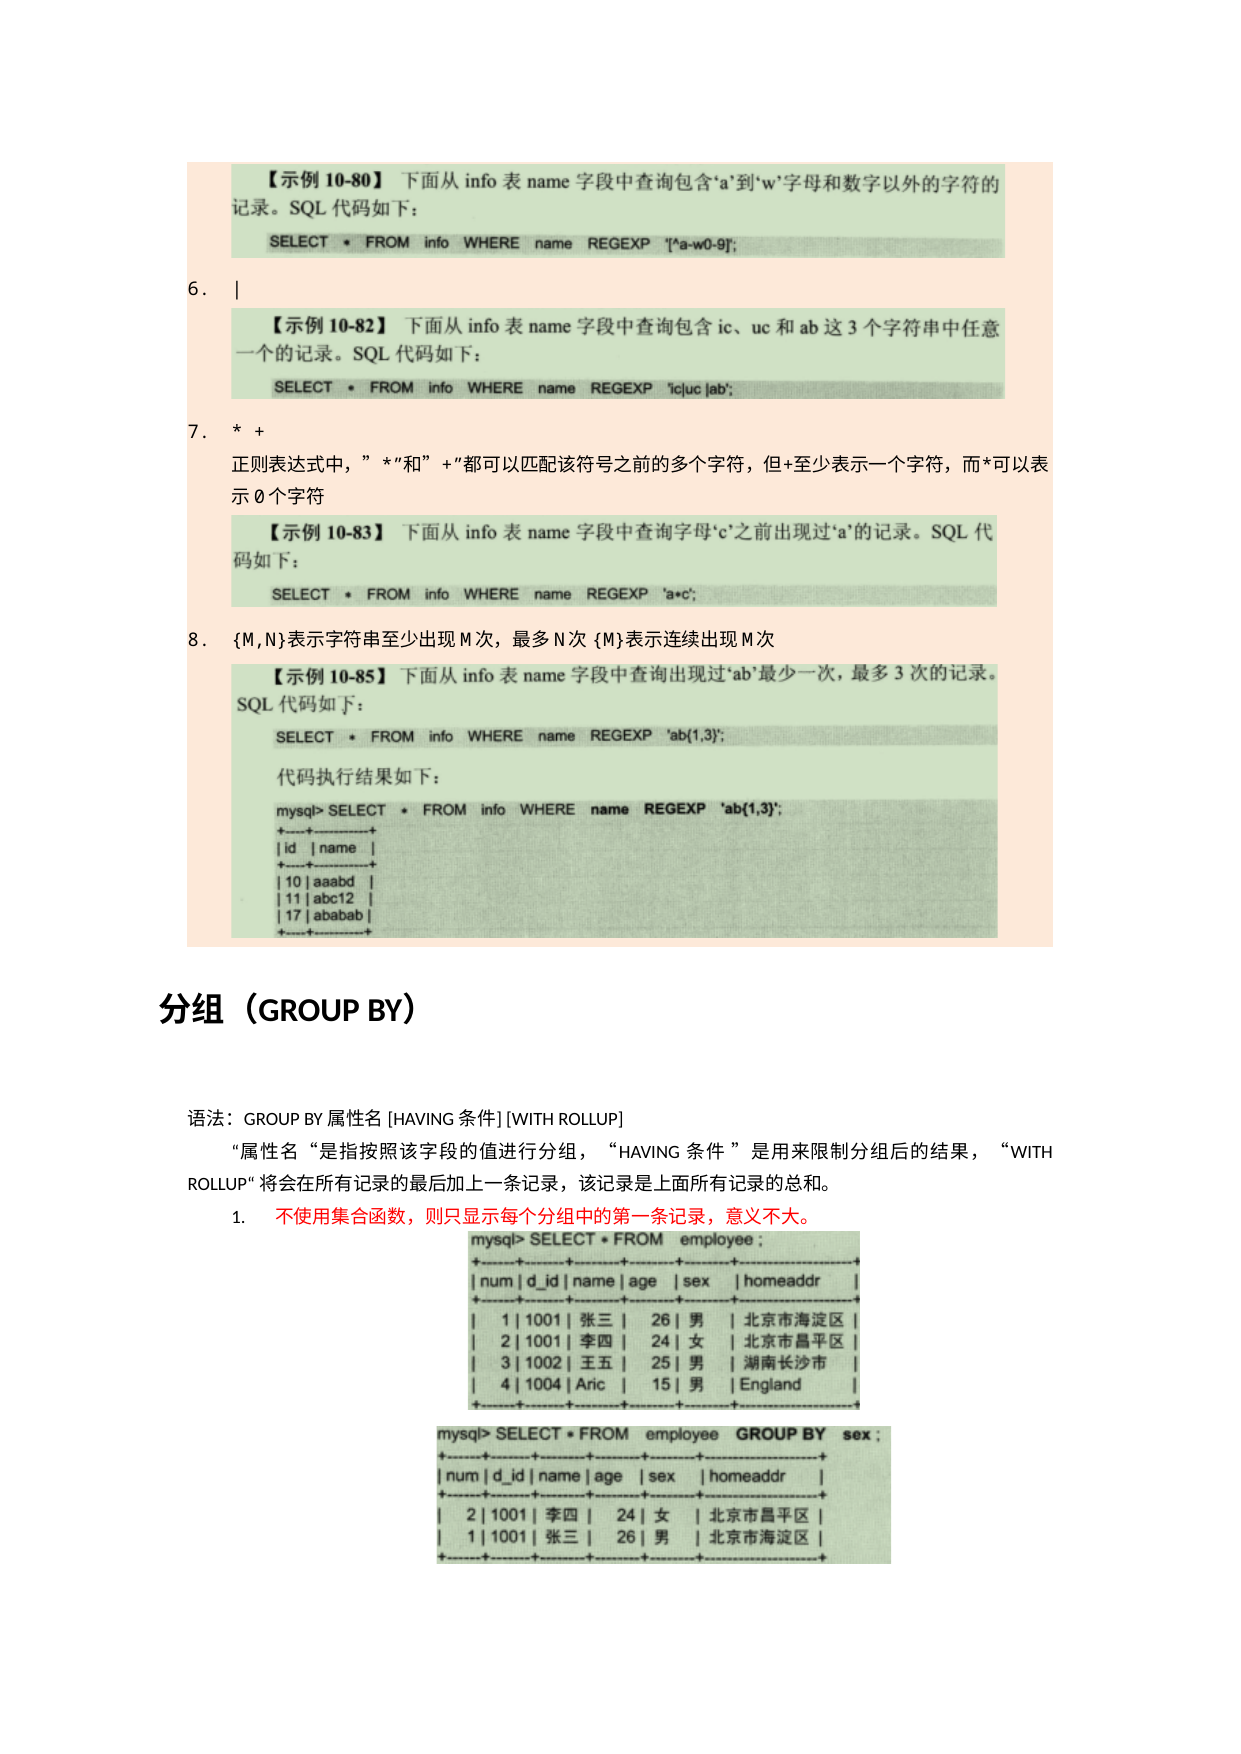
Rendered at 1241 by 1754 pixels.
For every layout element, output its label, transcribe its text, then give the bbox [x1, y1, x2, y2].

picture [467, 1231, 860, 1410]
subtitle 分组（GROUP BY） [158, 974, 1053, 1039]
picture [436, 1426, 892, 1564]
picture [231, 664, 998, 938]
picture [231, 308, 1006, 399]
picture [231, 515, 997, 607]
picture [231, 164, 1006, 258]
text 语法：GROUP BY 属性名 [HAVING 条件] [WITH ROLLUP] [187, 1101, 1053, 1134]
text “属性名“是指按照该字段的值进行分组，“HAVING 条件 ”是用来限制分组后的结果，“WITH ROLLUP“ 将会在所有记录的最后加上一条记录，该记录是上面所有记录的总和。 [187, 1134, 1053, 1199]
list 不使用集合函数，则只显示每个分组中的第一条记录，意义不大。 [231, 1199, 1053, 1231]
